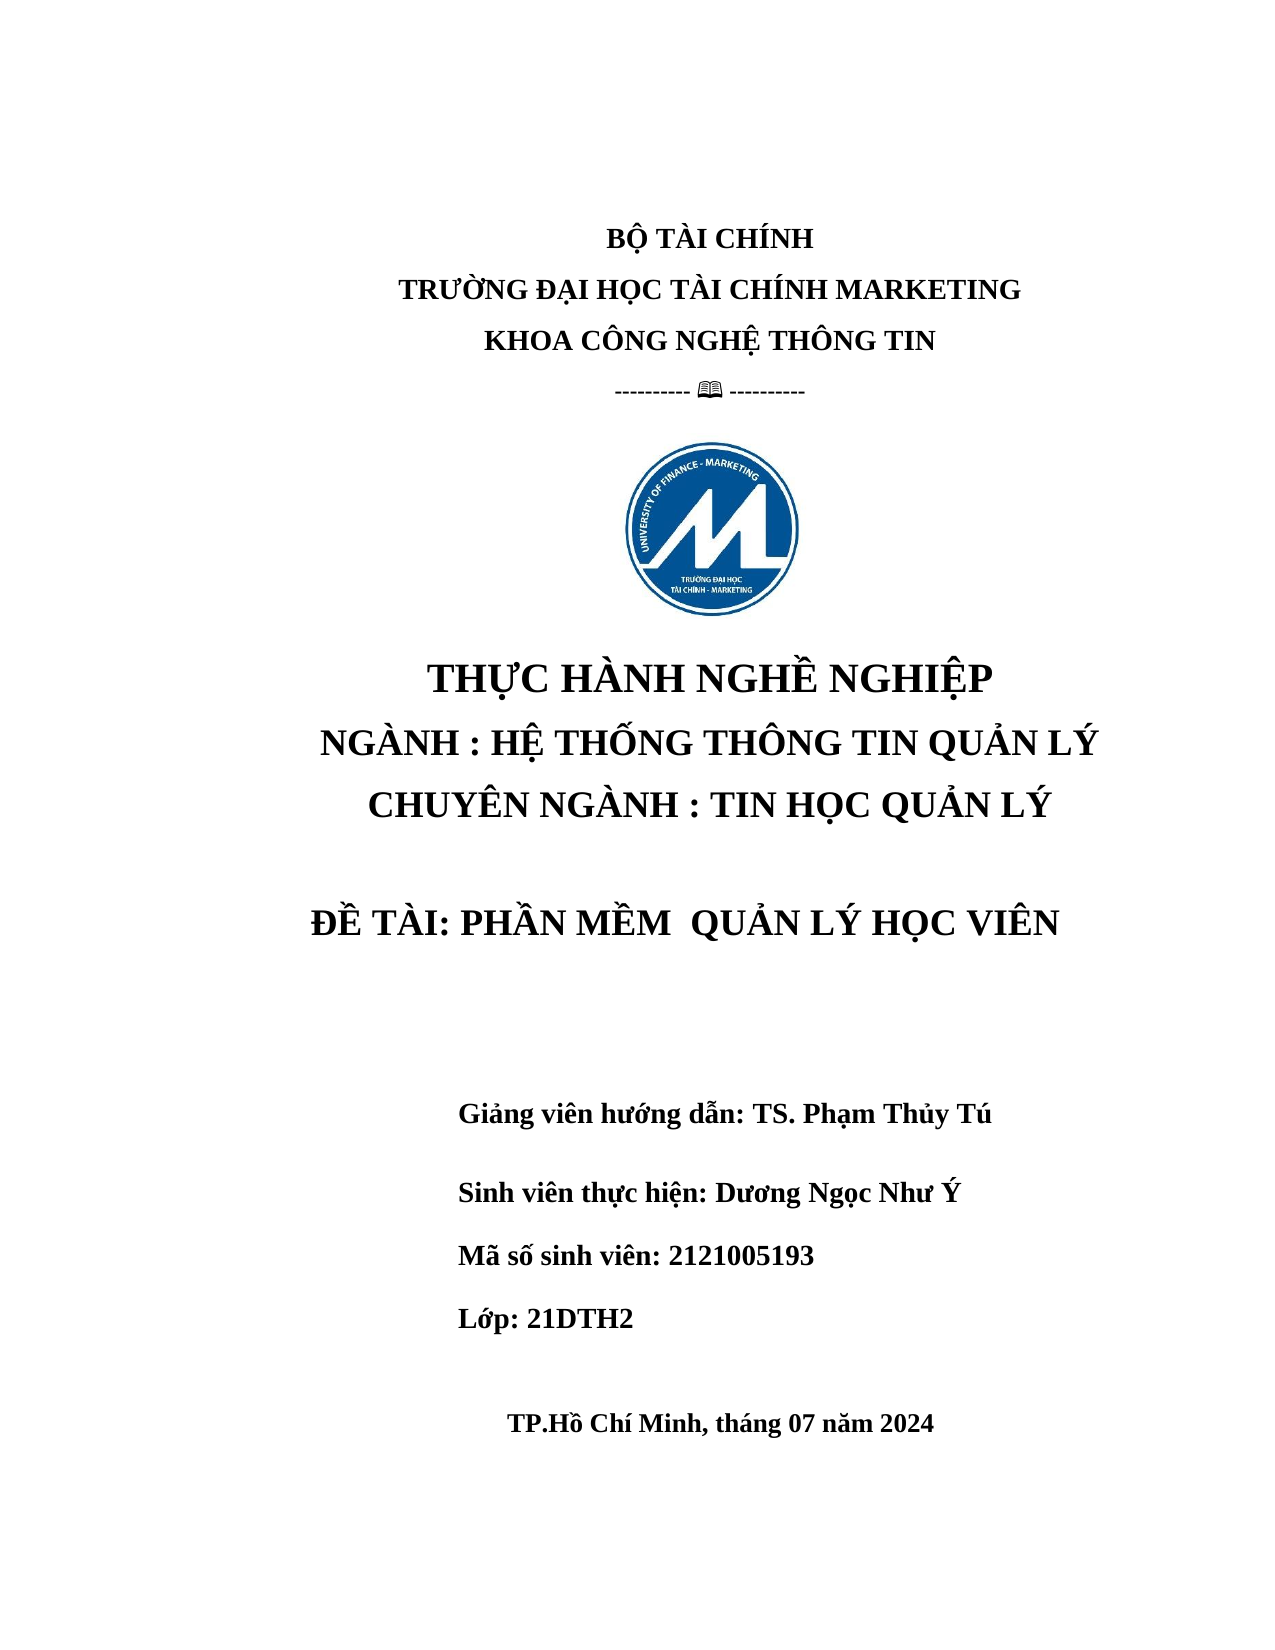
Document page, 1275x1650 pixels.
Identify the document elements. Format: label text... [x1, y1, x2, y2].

text CHUYÊN NGÀNH : TIN HỌC QUẢN LÝ [263, 783, 1157, 826]
text Lớp: 21DTH2 [291, 1301, 1157, 1335]
text Giảng viên hướng dẫn: TS. Phạm Thủy Tú [458, 1096, 1157, 1129]
text Mã số sinh viên: 2121005193 [291, 1238, 1157, 1272]
text BỘ TÀI CHÍNH [263, 221, 1157, 254]
text ---------- 🕮 ---------- [263, 374, 1157, 405]
text NGÀNH : HỆ THỐNG THÔNG TIN QUẢN LÝ [263, 721, 1157, 764]
picture [609, 433, 811, 625]
text ĐỀ TÀI: PHẦN MỀM QUẢN LÝ HỌC VIÊN [310, 900, 1157, 943]
text TRƯỜNG ĐẠI HỌC TÀI CHÍNH MARKETING [263, 272, 1157, 306]
text KHOA CÔNG NGHỆ THÔNG TIN [263, 323, 1157, 357]
text THỰC HÀNH NGHỀ NGHIỆP [263, 653, 1157, 701]
text TP.Hồ Chí Minh, tháng 07 năm 2024 [432, 1408, 1157, 1439]
text Sinh viên thực hiện: Dương Ngọc Như Ý [291, 1176, 1157, 1209]
